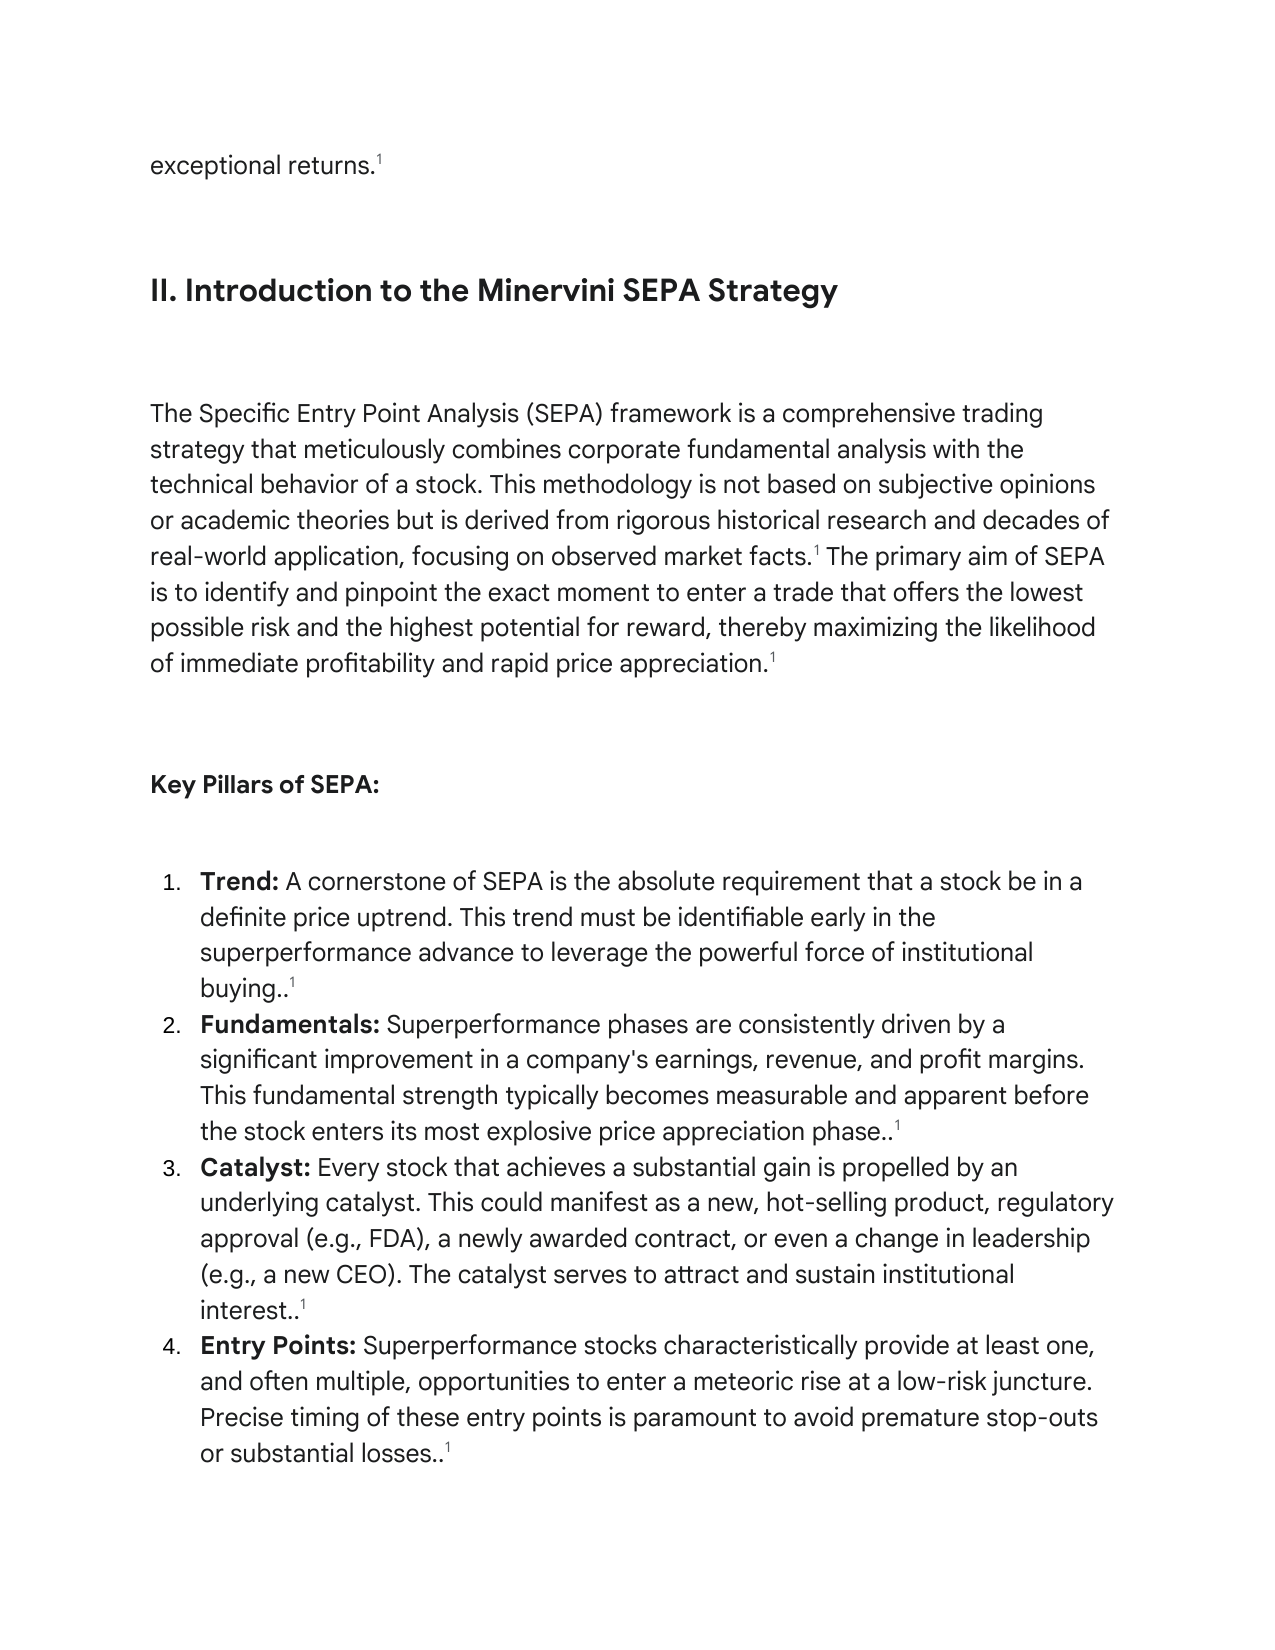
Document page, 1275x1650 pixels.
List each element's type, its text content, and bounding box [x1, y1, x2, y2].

text The Specific Entry Point Analysis (SEPA) framework is a comprehensive trading strategy that meticulously combines corporate fundamental analysis with the technical behavior of a stock. This methodology is not based on subjective opinions or academic theories but is derived from rigorous historical research and decades of real-world application, focusing on observed market facts.1 The primary aim of SEPA is to identify and pinpoint the exact moment to enter a trade that offers the lowest possible risk and the highest potential for reward, thereby maximizing the likelihood of immediate profitability and rapid price appreciation.1 [150, 398, 1125, 679]
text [150, 150, 1125, 181]
list Trend: A cornerstone of SEPA is the absolute requirement that a stock be in a definite price uptrend. This trend must be identifiable early in the superperformance advance to leverage the powerful force of institutional buying..1 [162, 866, 1125, 1005]
list Fundamentals: Superperformance phases are consistently driven by a significant improvement in a company's earnings, revenue, and profit margins. This fundamental strength typically becomes measurable and apparent before the stock enters its most explosive price appreciation phase..1 [162, 1009, 1125, 1148]
subtitle Key Pillars of SEPA: [150, 770, 1125, 801]
list Catalyst: Every stock that achieves a substantial gain is propelled by an underlying catalyst. This could manifest as a new, hot-selling product, regulatory approval (e.g., FDA), a newly awarded contract, or even a change in leadership (e.g., a new CEO). The catalyst serves to attract and sustain institutional interest..1 [162, 1152, 1125, 1326]
list Entry Points: Superperformance stocks characteristically provide at least one, and often multiple, opportunities to enter a meteoric rise at a low-risk juncture. Precise timing of these entry points is paramount to avoid premature stop-outs or substantial losses..1 [162, 1331, 1125, 1469]
subtitle II. Introduction to the Minervini SEPA Strategy [150, 271, 1125, 311]
